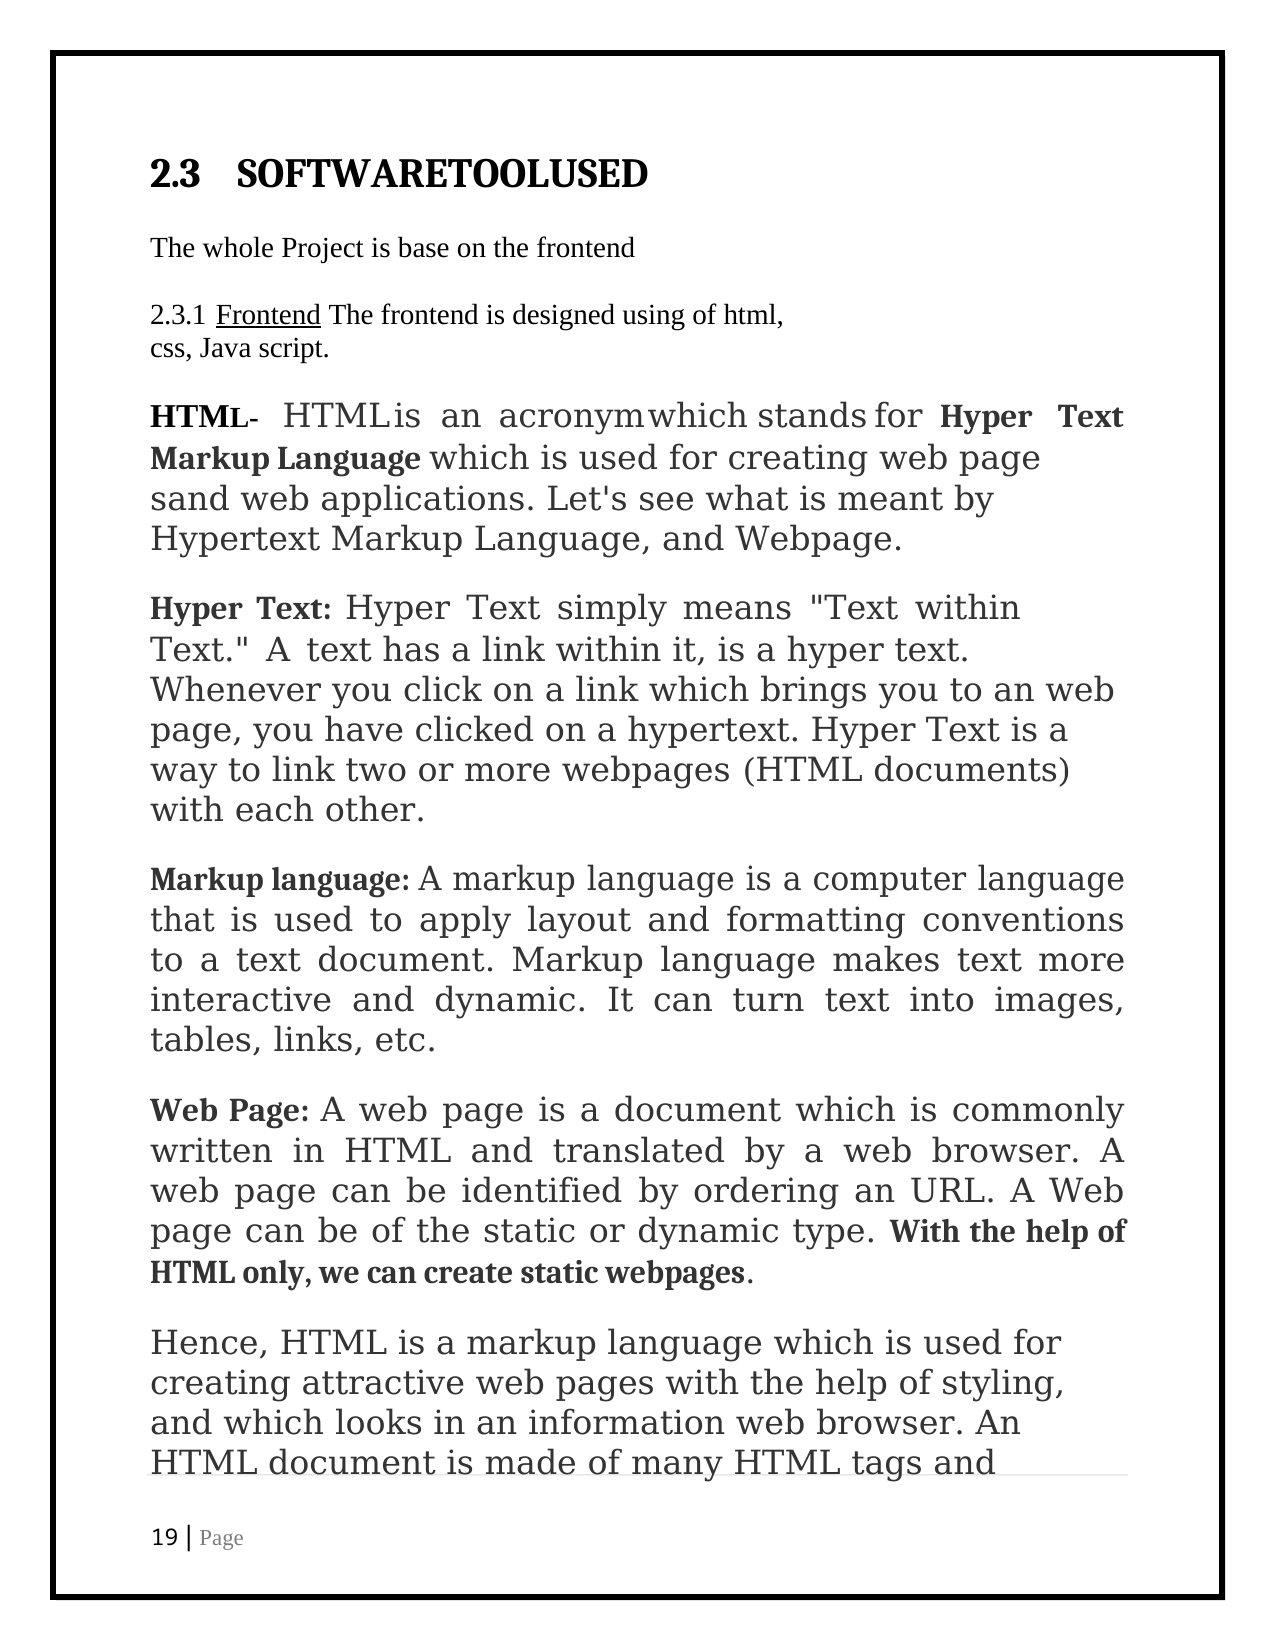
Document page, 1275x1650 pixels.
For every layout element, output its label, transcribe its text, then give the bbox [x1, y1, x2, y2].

text Hyper Text: Hyper Text simply means "Text within Text." A text has a link within it, is a hyper text. Whenever you click on a link which brings you to an web page, you have clicked on a hypertext. Hyper Text is a way to link two or more webpages (HTML documents) with each other. [150, 587, 1127, 828]
text HTML- HTML is an acronym which stands for Hyper Text Markup Language which is used for creating web page sand web applications. Let's see what is meant by Hypertext Markup Language, and Webpage. [150, 394, 1127, 557]
subtitle SOFTWARETOOLUSED [150, 150, 1219, 198]
text The whole Project is base on the frontend [150, 230, 1219, 263]
text Web Page: A web page is a document which is commonly written in HTML and translated by a web browser. A web page can be identified by ordering an URL. A Web page can be of the static or dynamic type. With the help of HTML only, we can create static webpages. [150, 1088, 1125, 1292]
list Frontend The frontend is designed using of html, css, Java script. [150, 298, 784, 364]
text Markup language: A markup language is a computer language that is used to apply layout and formatting conventions to a text document. Markup language makes text more interactive and dynamic. It can turn text into images, tables, links, etc. [150, 857, 1125, 1059]
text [150, 1322, 1083, 1482]
